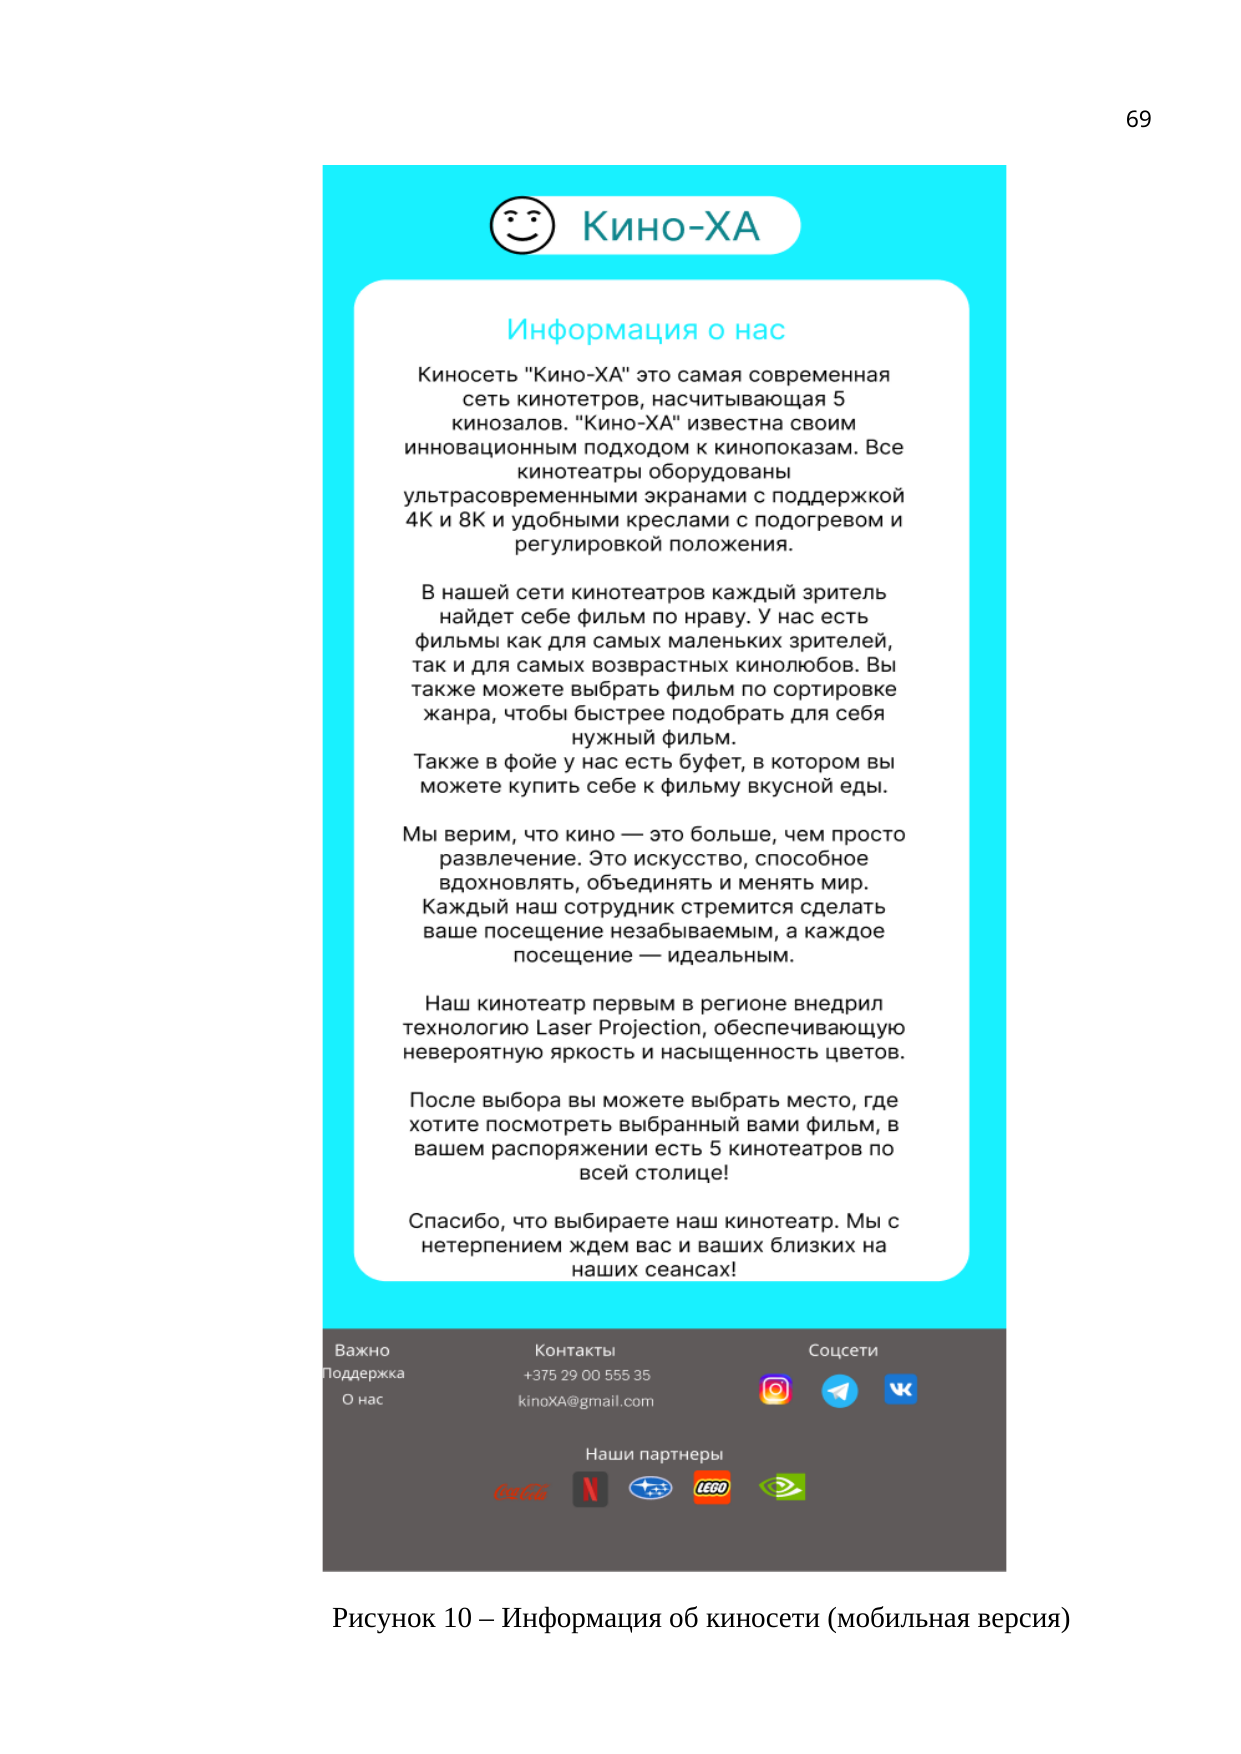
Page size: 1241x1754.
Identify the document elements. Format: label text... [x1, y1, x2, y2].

picture [322, 165, 1007, 1572]
text Рисунок 10 – Информация об киносети (мобильная версия) [177, 1600, 1152, 1634]
